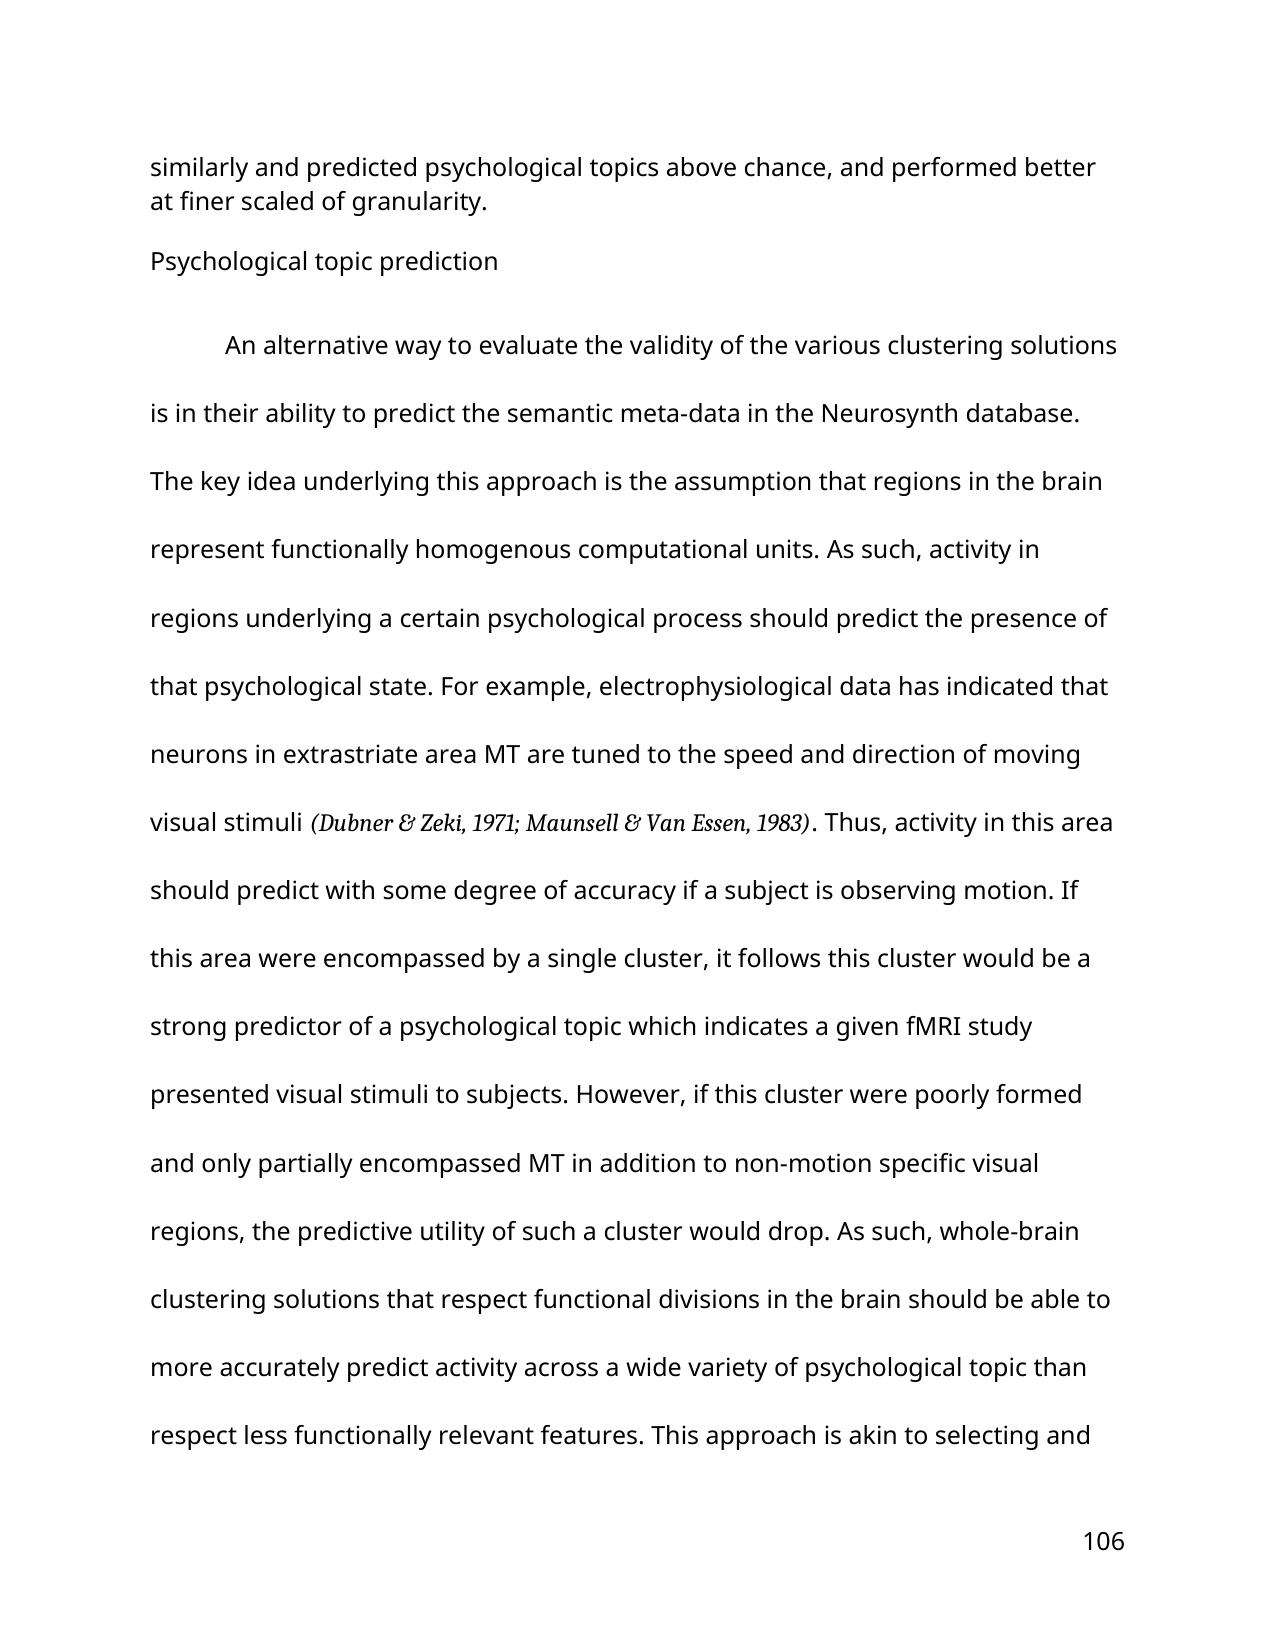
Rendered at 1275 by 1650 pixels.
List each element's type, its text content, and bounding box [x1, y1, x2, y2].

text Psychological topic prediction [150, 243, 1125, 277]
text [150, 328, 1125, 1452]
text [150, 150, 1125, 218]
